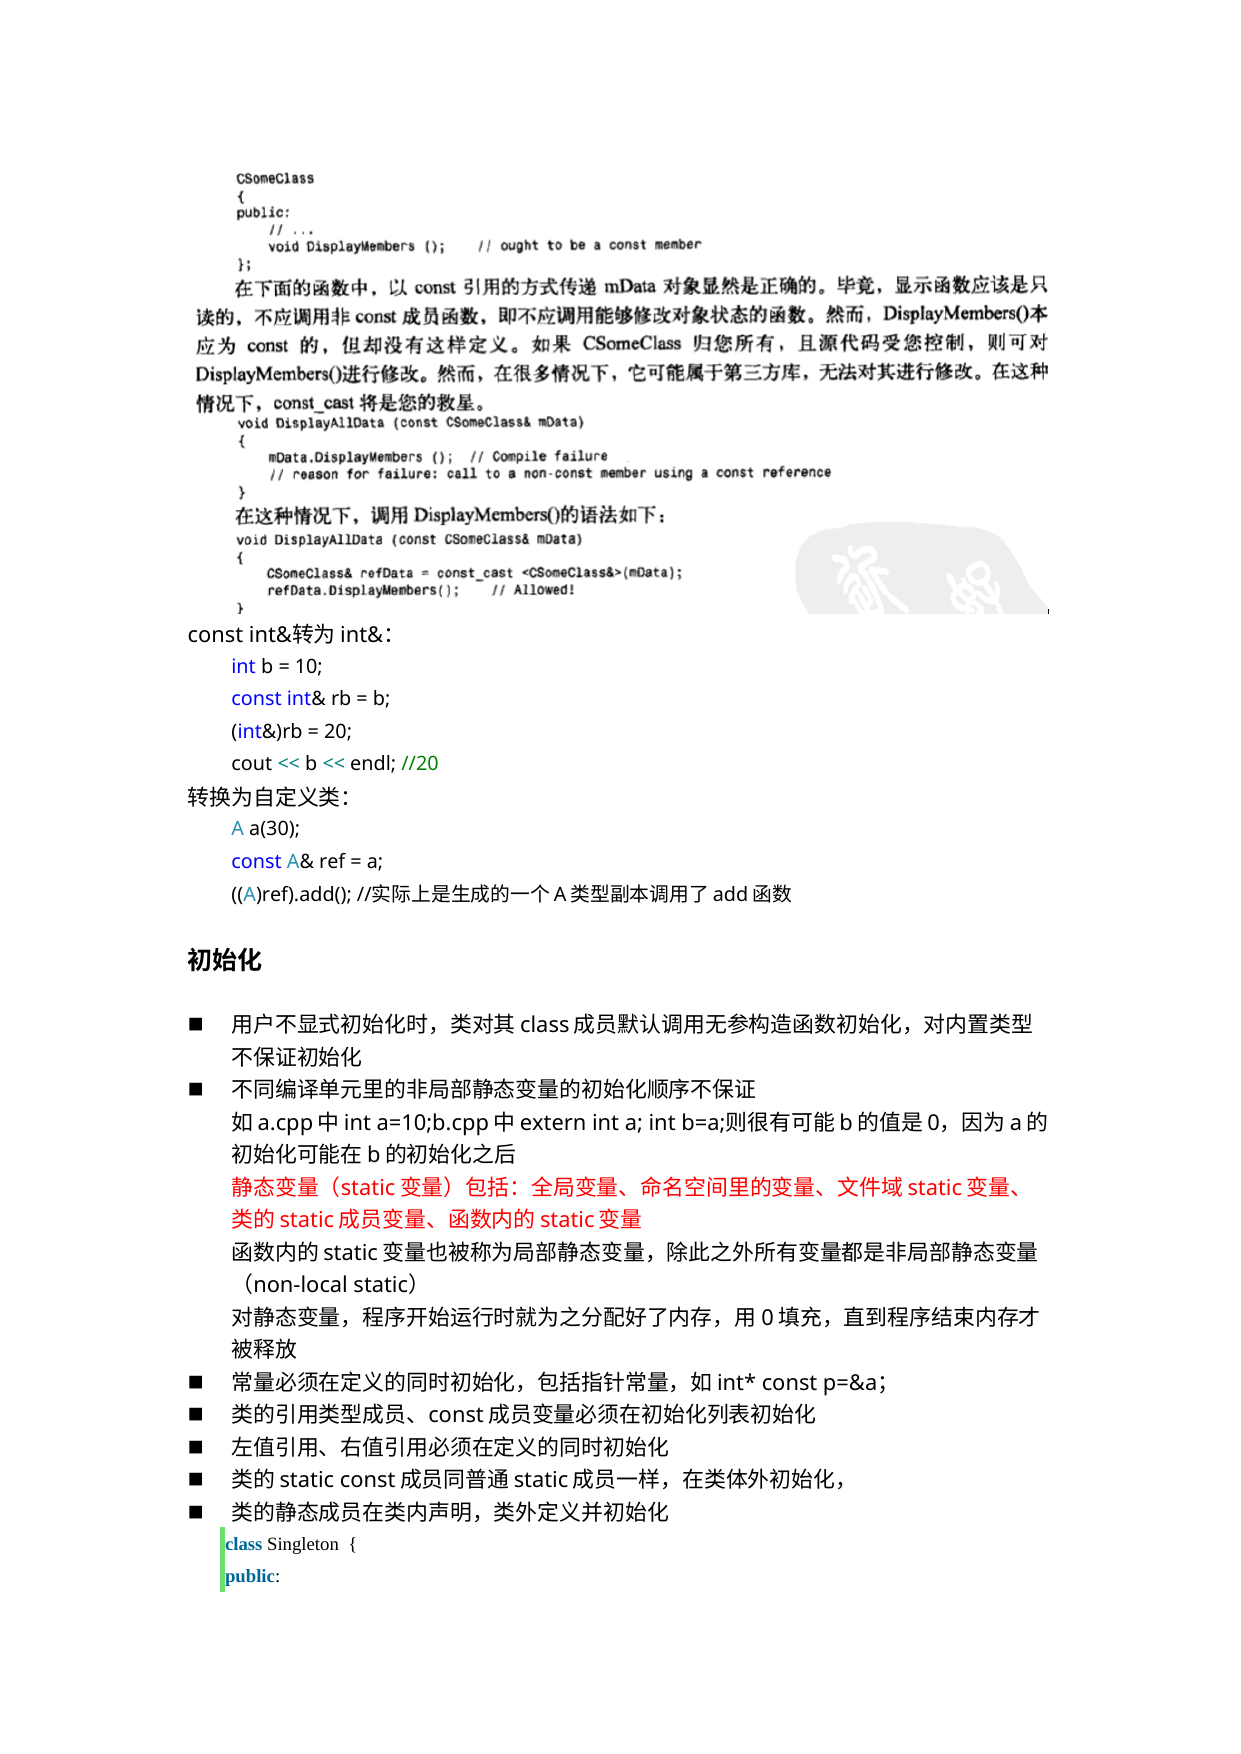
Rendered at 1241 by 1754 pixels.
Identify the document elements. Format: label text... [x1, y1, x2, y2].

text 静态变量（static变量）包括：全局变量、命名空间里的变量、文件域static变量、类的static成员变量、函数内的static变量 [231, 1169, 1053, 1234]
text const int&转为int&： [187, 617, 1053, 649]
subtitle 初始化 [187, 926, 1053, 991]
list 左值引用、右值引用必须在定义的同时初始化 [187, 1429, 1053, 1462]
text class Singleton { [225, 1527, 1053, 1559]
list 类的静态成员在类内声明，类外定义并初始化 [187, 1494, 1053, 1527]
text int b = 10; [187, 649, 1053, 682]
text 对静态变量，程序开始运行时就为之分配好了内存，用 0填充，直到程序结束内存才被释放 [231, 1299, 1053, 1364]
picture [187, 165, 1053, 614]
text const A& ref = a; [187, 844, 1053, 877]
list 类的static const成员同普通static成员一样，在类体外初始化， [187, 1462, 1053, 1494]
list 类的引用类型成员、const成员变量必须在初始化列表初始化 [187, 1397, 1053, 1429]
text public: [225, 1559, 1053, 1592]
list 用户不显式初始化时，类对其class成员默认调用无参构造函数初始化，对内置类型不保证初始化 [187, 1007, 1053, 1072]
text (int&)rb = 20; [187, 714, 1053, 747]
text 转换为自定义类： [187, 779, 1053, 812]
text A a(30); [187, 812, 1053, 844]
text ((A)ref).add(); //实际上是生成的一个A类型副本调用了add函数 [187, 877, 1053, 909]
list 如a.cpp中int a=10;b.cpp中extern int a; int b=a;则很有可能b的值是0，因为a的初始化可能在b的初始化之后 [231, 1104, 1053, 1169]
text const int& rb = b; [187, 682, 1053, 714]
text 函数内的static变量也被称为局部静态变量，除此之外所有变量都是非局部静态变量（non-local static） [231, 1234, 1053, 1299]
list 不同编译单元里的非局部静态变量的初始化顺序不保证 [187, 1072, 1053, 1104]
text cout << b << endl; //20 [187, 747, 1053, 779]
list 常量必须在定义的同时初始化，包括指针常量，如int* const p=&a； [187, 1364, 1053, 1397]
